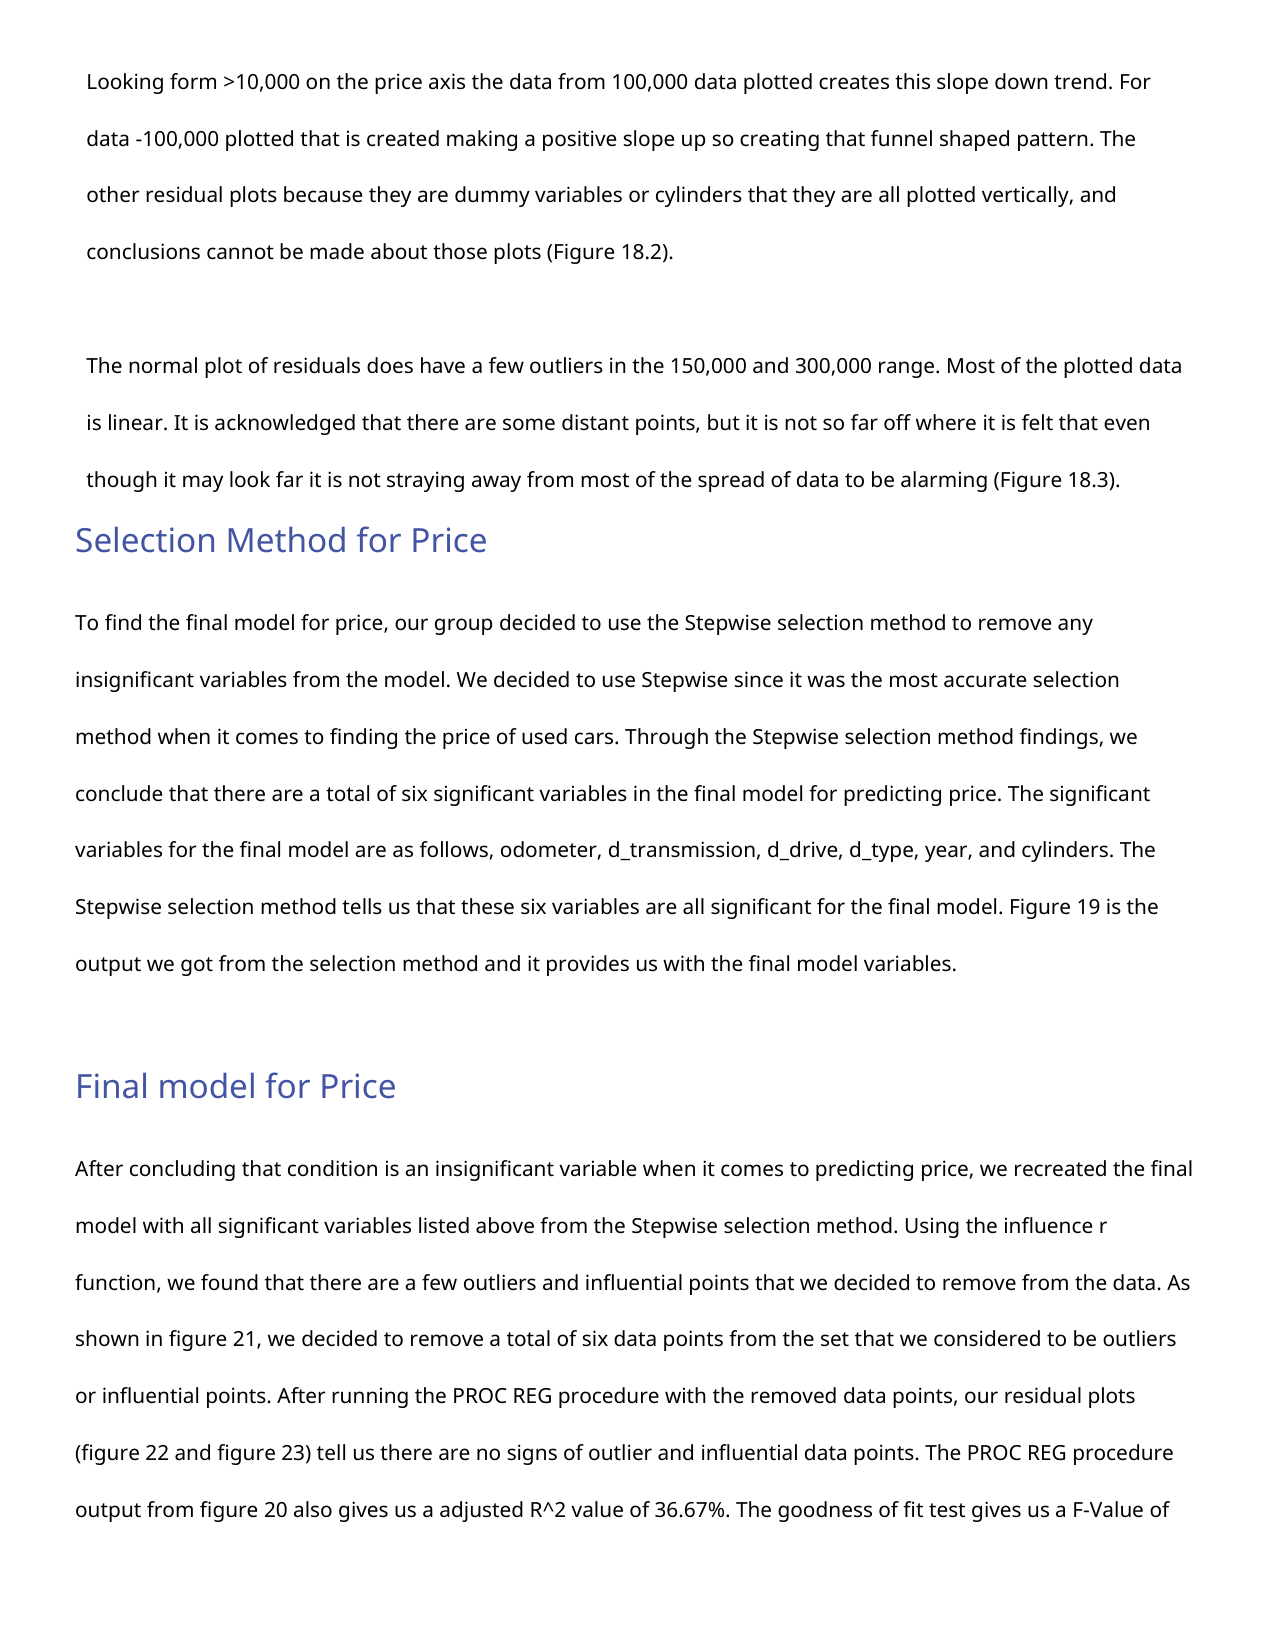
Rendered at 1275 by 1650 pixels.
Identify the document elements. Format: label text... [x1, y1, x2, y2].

text Selection Method for Price [75, 517, 1200, 563]
text To find the final model for price, our group decided to use the Stepwise selection method to remove any insignificant variables from the model. We decided to use Stepwise since it was the most accurate selection method when it comes to finding the price of used cars. Through the Stepwise selection method findings, we conclude that there are a total of six significant variables in the final model for predicting price. The significant variables for the final model are as follows, odometer, d_transmission, d_drive, d_type, year, and cylinders. The Stepwise selection method tells us that these six variables are all significant for the final model. Figure 19 is the output we got from the selection method and it provides us with the final model variables. [75, 608, 1200, 978]
text Final model for Price [75, 1063, 1200, 1108]
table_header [75, 67, 1200, 517]
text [75, 1154, 1200, 1524]
